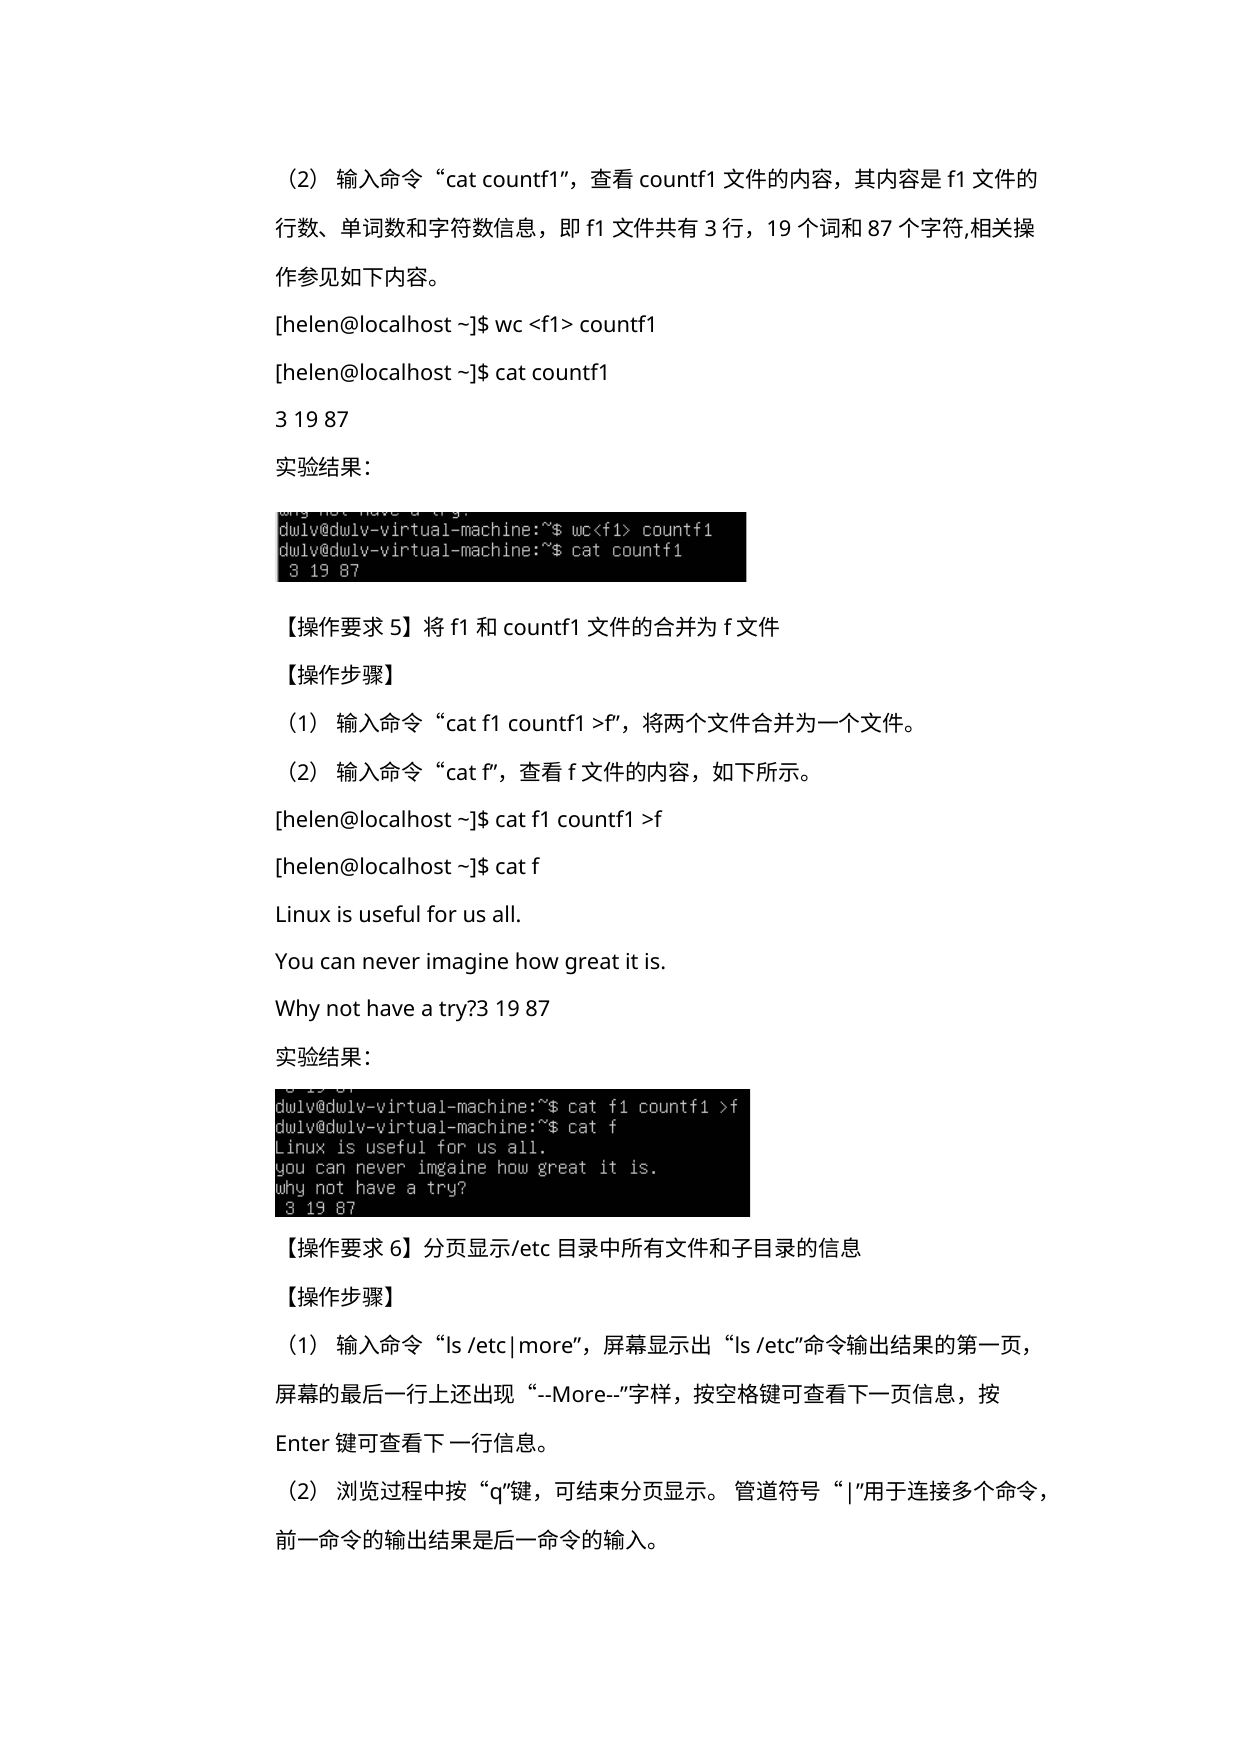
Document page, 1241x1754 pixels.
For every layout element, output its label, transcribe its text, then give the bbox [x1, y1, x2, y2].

list 【操作要求 6】分页显示/etc 目录中所有文件和子目录的信息 [275, 1231, 1053, 1264]
list （2） 输入命令“cat f”，查看 f 文件的内容，如下所示。 [275, 754, 1053, 787]
list 实验结果： [275, 1039, 1053, 1072]
picture [275, 1089, 751, 1217]
list [helen@localhost ~]$ cat countf1 [275, 355, 1053, 388]
list 【操作步骤】 [275, 657, 1053, 690]
list （2） 浏览过程中按“q”键，可结束分页显示。 管道符号“|”用于连接多个命令，前一命令的输出结果是后一命令的输入。 [275, 1474, 1053, 1555]
list 实验结果： [275, 450, 1053, 482]
list （1） 输入命令“cat f1 countf1 >f”，将两个文件合并为一个文件。 [275, 706, 1053, 738]
list （1） 输入命令“ls /etc|more”，屏幕显示出“ls /etc”命令输出结果的第一页，屏幕的最后一行上还出现“--More--”字样，按空格键可查看下一页信息，按 Enter 键可查看下 一行信息。 [275, 1328, 1053, 1458]
list （2） 输入命令“cat countf1”，查看 countf1 文件的内容，其内容是 f1 文件的行数、单词数和字符数信息，即 f1 文件共有 3 行，19 个词和 87 个字符,相关操作参见如下内容。 [275, 162, 1053, 292]
picture [275, 512, 747, 582]
list 3 19 87 [275, 403, 1053, 435]
list [helen@localhost ~]$ wc <f1> countf1 [275, 308, 1053, 340]
list Linux is useful for us all. [275, 897, 1053, 930]
list You can never imagine how great it is. [275, 945, 1053, 977]
list 【操作要求 5】将 f1 和 countf1 文件的合并为 f 文件 [275, 609, 1053, 642]
list [helen@localhost ~]$ cat f1 countf1 >f [275, 802, 1053, 835]
list [helen@localhost ~]$ cat f [275, 850, 1053, 882]
list 【操作步骤】 [275, 1279, 1053, 1312]
list Why not have a try?3 19 87 [275, 992, 1053, 1024]
